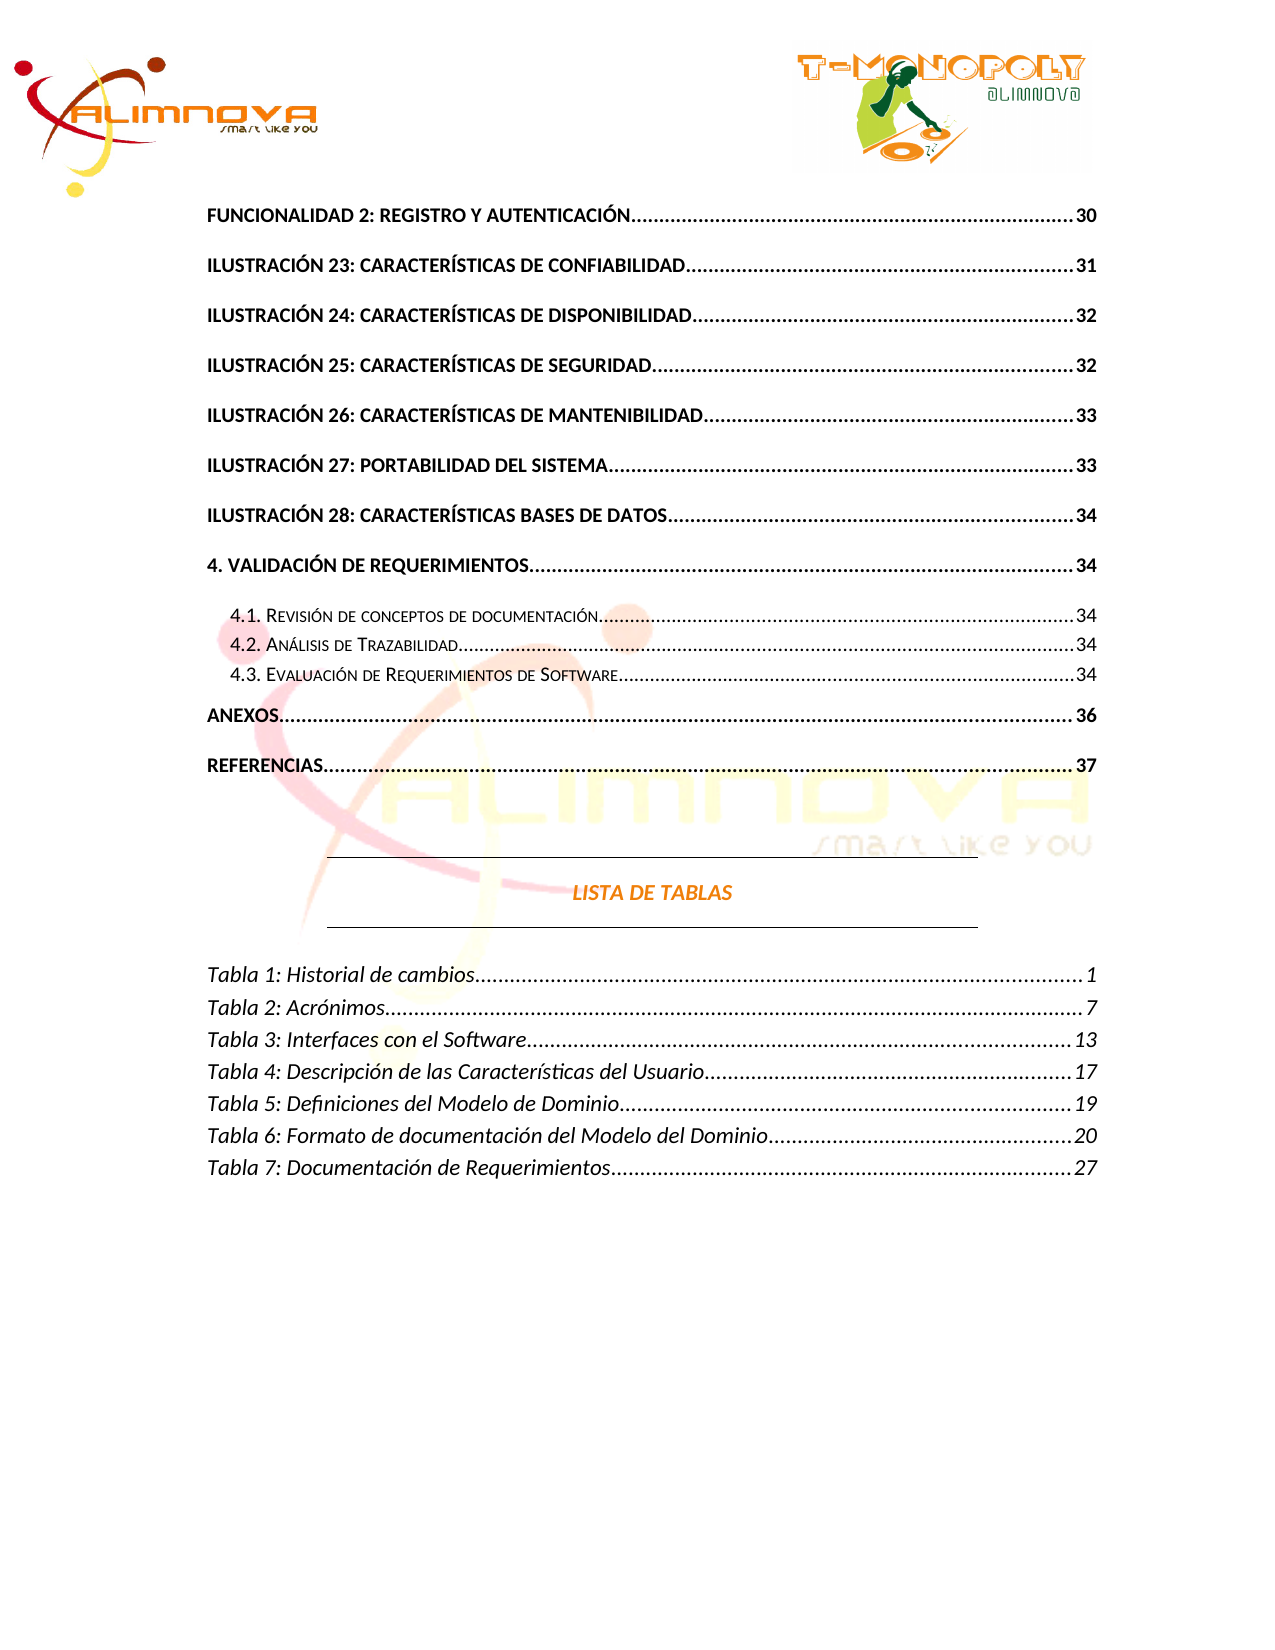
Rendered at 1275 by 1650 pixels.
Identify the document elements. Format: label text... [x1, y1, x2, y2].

text Tabla 6: Formato de documentación del Modelo del Dominio 20 [207, 1121, 1098, 1149]
picture [792, 40, 1093, 173]
text LISTA DE TABLAS [327, 858, 978, 927]
text Tabla 3: Interfaces con el Software 13 [207, 1025, 1098, 1053]
text Tabla 1: Historial de cambios 1 [207, 960, 1098, 988]
text Tabla 7: Documentación de Requerimientos 27 [207, 1153, 1098, 1182]
text Tabla 4: Descripción de las Características del Usuario 17 [207, 1057, 1098, 1085]
text Tabla 5: Definiciones del Modelo de Dominio 19 [207, 1089, 1098, 1117]
text Tabla 2: Acrónimos 7 [207, 993, 1098, 1021]
picture [10, 55, 319, 199]
